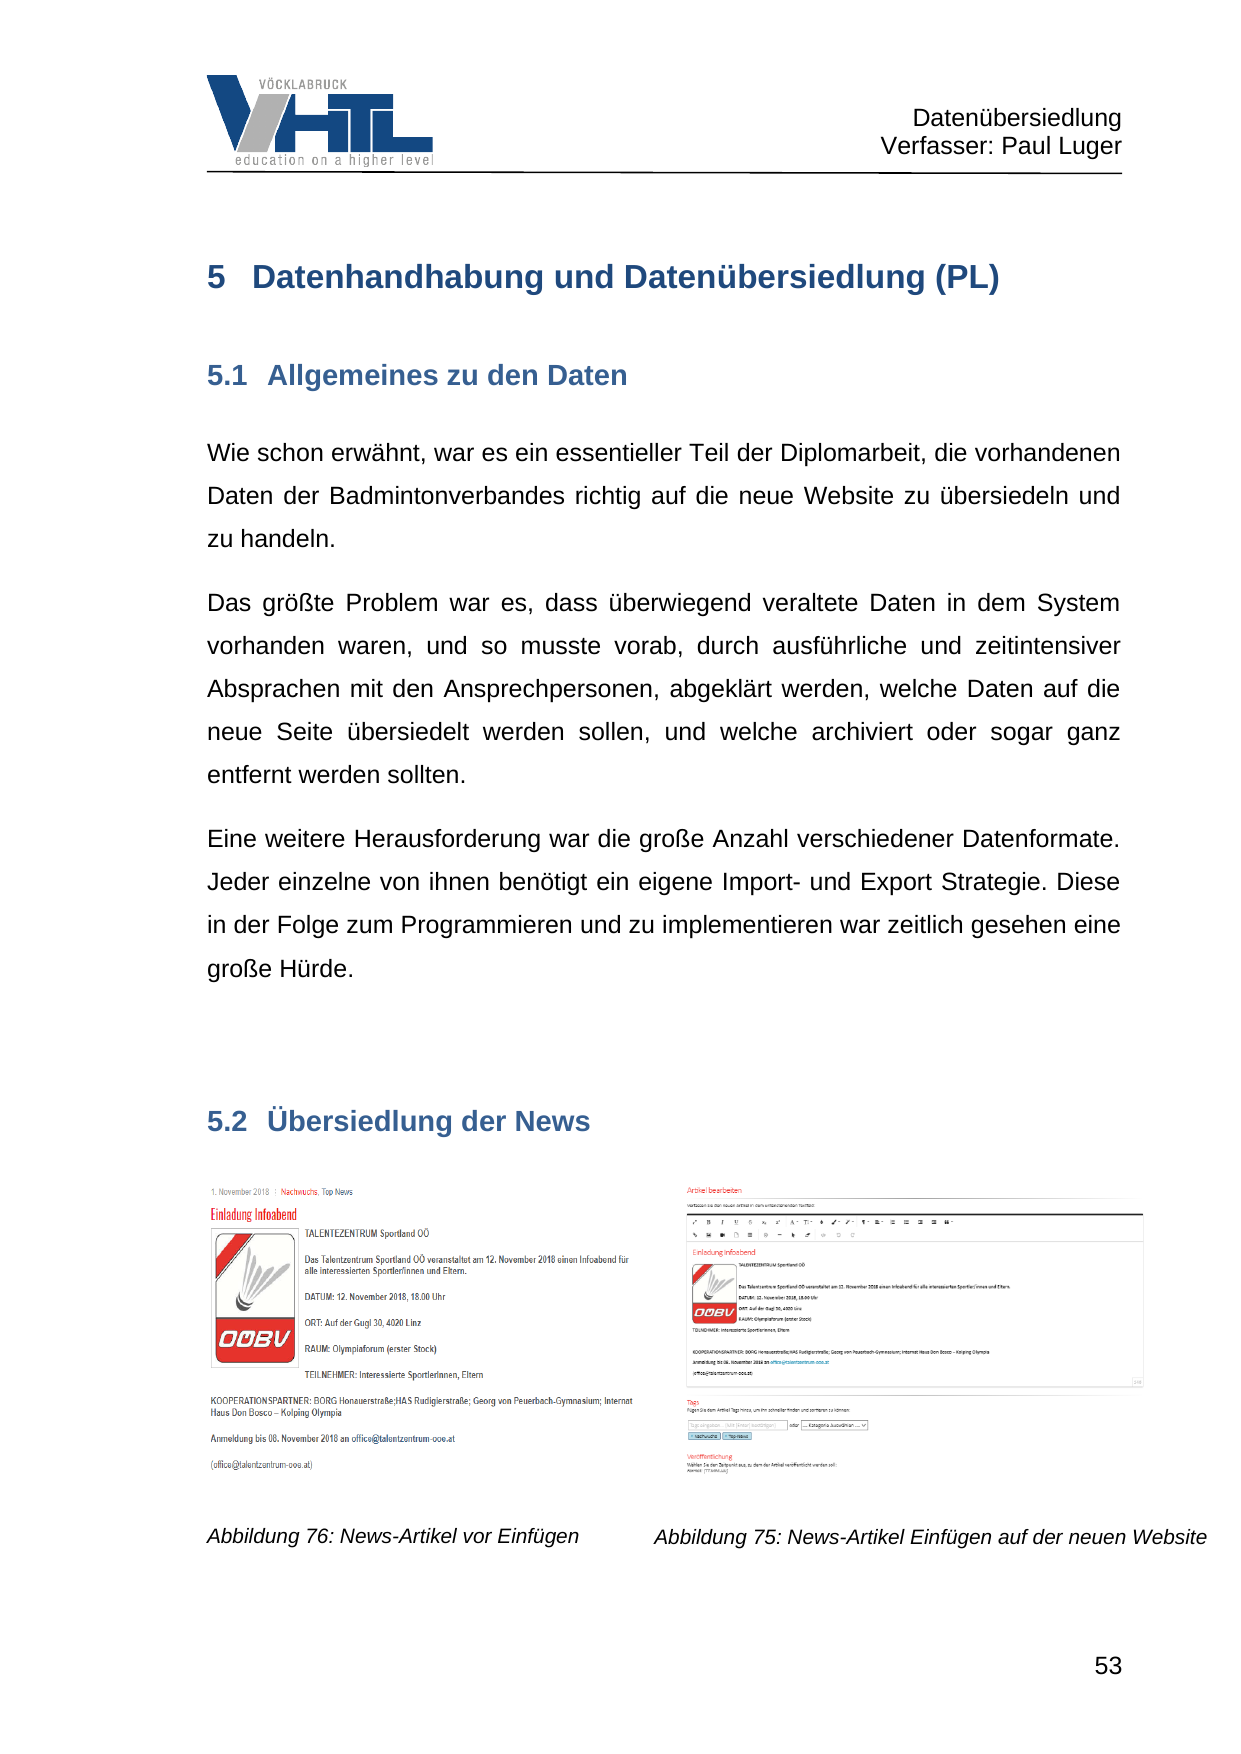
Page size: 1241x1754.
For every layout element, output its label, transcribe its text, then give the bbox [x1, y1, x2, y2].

text Eine weitere Herausforderung war die große Anzahl verschiedener Datenformate. Jeder einzelne von ihnen benötigt ein eigene Import- und Export Strategie. Diese in der Folge zum Programmieren und zu implementieren war zeitlich gesehen eine große Hürde. [207, 824, 1122, 982]
picture [206, 75, 433, 167]
text Das größte Problem war es, dass überwiegend veraltete Daten in dem System vorhanden waren, und so musste vorab, durch ausführliche und zeitintensiver Absprachen mit den Ansprechpersonen, abgeklärt werden, welche Daten auf die neue Seite übersiedelt werden sollen, und welche archiviert oder sogar ganz entfernt werden sollten. [207, 588, 1122, 789]
subtitle Übersiedlung der News [207, 1104, 1122, 1138]
picture [676, 1185, 1155, 1473]
text Abbildung 76: News-Artikel vor Einfügen [207, 1524, 1122, 1548]
subtitle Allgemeines zu den Daten [207, 358, 1122, 392]
text Wie schon erwähnt, war es ein essentieller Teil der Diplomarbeit, die vorhandenen Daten der Badmintonverbandes richtig auf die neue Website zu übersiedeln und zu handeln. [207, 438, 1122, 553]
picture [206, 1183, 640, 1489]
subtitle Datenhandhabung und Datenübersiedlung (PL) [207, 257, 1122, 295]
